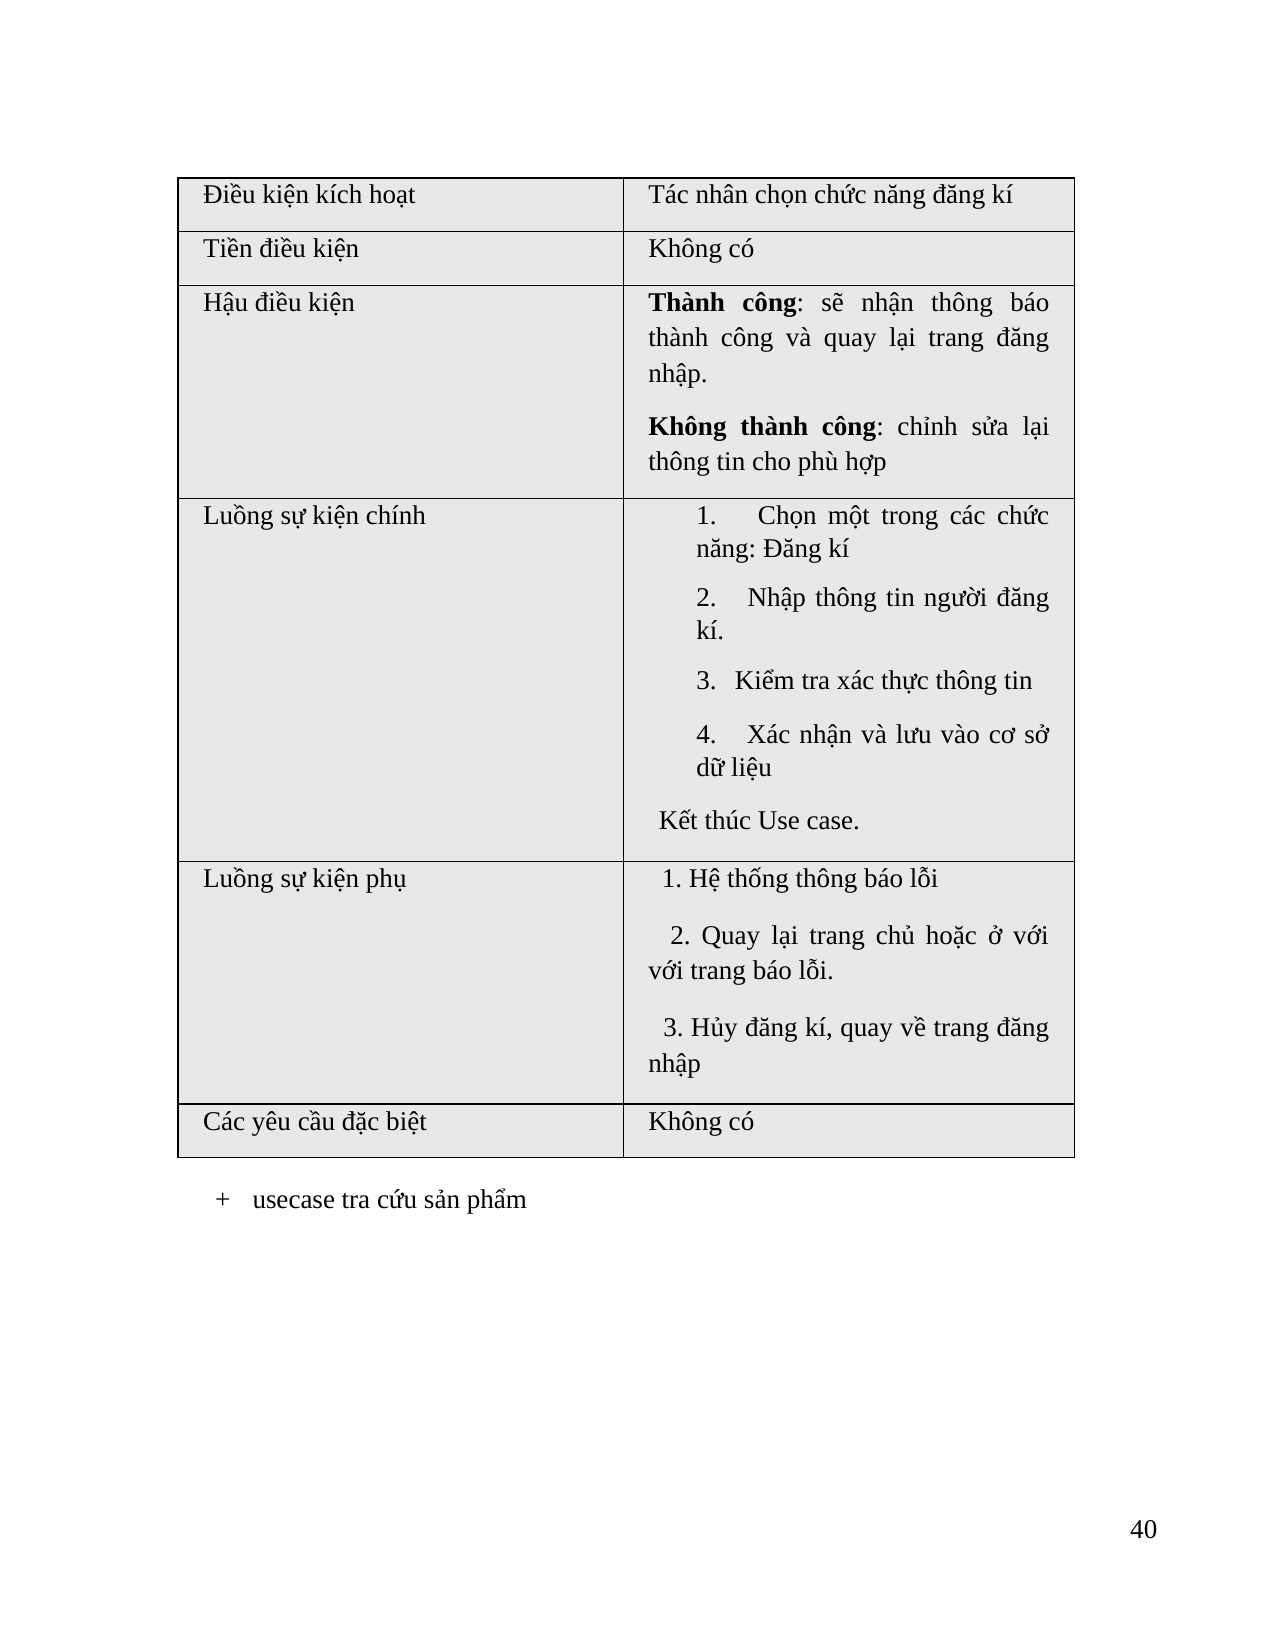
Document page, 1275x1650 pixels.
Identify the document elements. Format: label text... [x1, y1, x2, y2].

table_cell Các yêu cầu đặc biệt [179, 1105, 623, 1157]
table_cell Hậu điều kiện [179, 286, 623, 498]
table_cell Không có [624, 1105, 1074, 1157]
table_cell Luồng sự kiện chính [179, 499, 623, 861]
table_cell Thành công: sẽ nhận thông báo thành công và quay lại trang đăng nhập. Không thành công: chỉnh sửa lại thông tin cho phù hợp [624, 286, 1074, 498]
table_cell Không có [624, 232, 1074, 284]
table_cell Điều kiện kích hoạt [179, 179, 623, 231]
table_cell 1. Chọn một trong các chức năng: Đăng kí 2. Nhập thông tin người đăng kí. 3. Kiểm tra xác thực thông tin 4. Xác nhận và lưu vào cơ sở dữ liệu Kết thúc Use case. [624, 499, 1074, 861]
table_cell Luồng sự kiện phụ [179, 862, 623, 1103]
table_cell Tác nhân chọn chức năng đăng kí [624, 179, 1074, 231]
table_cell 1. Hệ thống thông báo lỗi 2. Quay lại trang chủ hoặc ở với với trang báo lỗi. 3. Hủy đăng kí, quay về trang đăng nhập [624, 862, 1074, 1103]
list usecase tra cứu sản phẩm [215, 1183, 1157, 1214]
table_cell Tiền điều kiện [179, 232, 623, 284]
